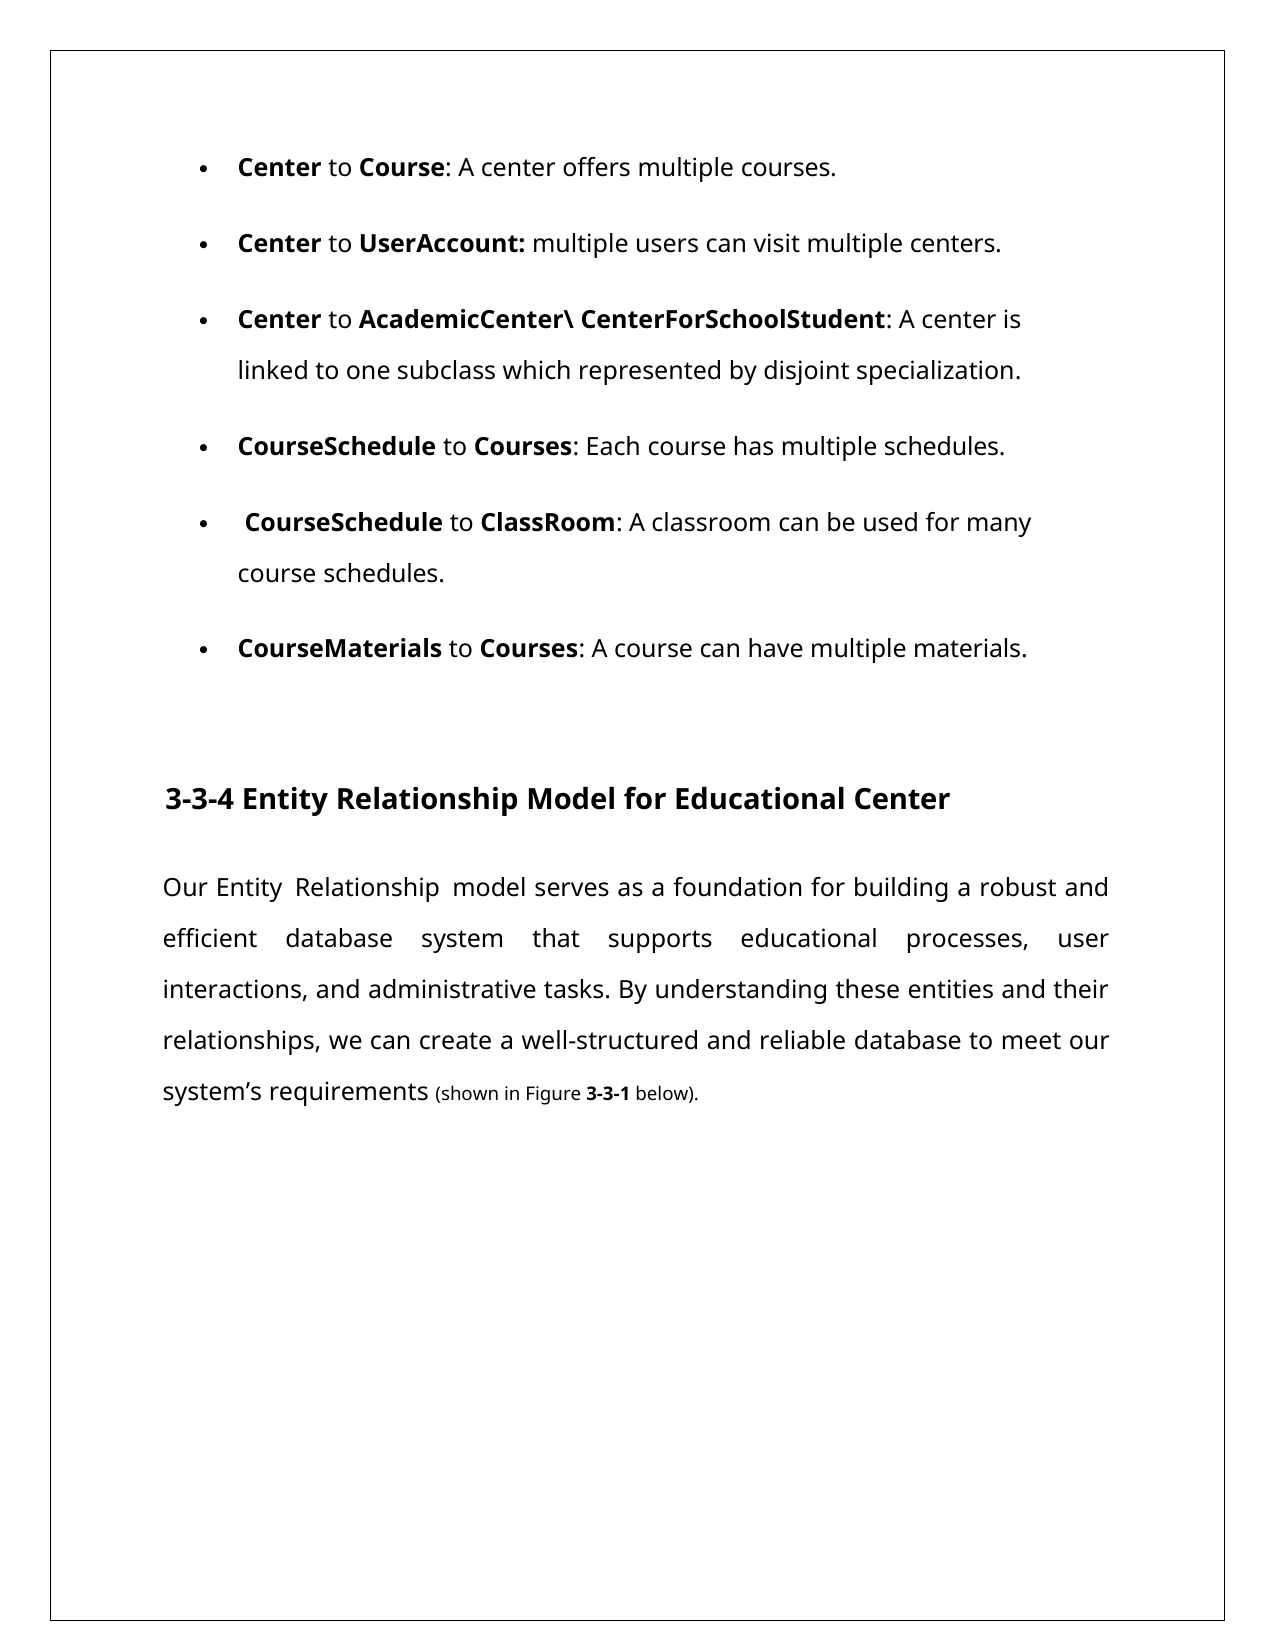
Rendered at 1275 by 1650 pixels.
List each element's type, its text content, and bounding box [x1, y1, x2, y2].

list CourseSchedule to ClassRoom: A classroom can be used for many course schedules. [200, 504, 1066, 590]
list CourseSchedule to Courses: Each course has multiple schedules. [200, 429, 1121, 463]
list CourseMaterials to Courses: A course can have multiple materials. [200, 631, 1121, 665]
list Center to Course: A center offers multiple courses. [200, 150, 1121, 184]
list Center to UserAccount: multiple users can visit multiple centers. [200, 226, 1121, 260]
text Our Entity Relationship model serves as a foundation for building a robust and efficient database system that supports educational processes, user interactions, and administrative tasks. By understanding these entities and their relationships, we can create a well-structured and reliable database to meet our system’s requirements (shown in Figure 3-3-1 below). [162, 869, 1110, 1107]
subtitle 3-3-4 Entity Relationship Model for Educational Center [165, 779, 1121, 818]
list Center to AcademicCenter\ CenterForSchoolStudent: A center is linked to one subclass which represented by disjoint specialization. [200, 302, 1080, 387]
